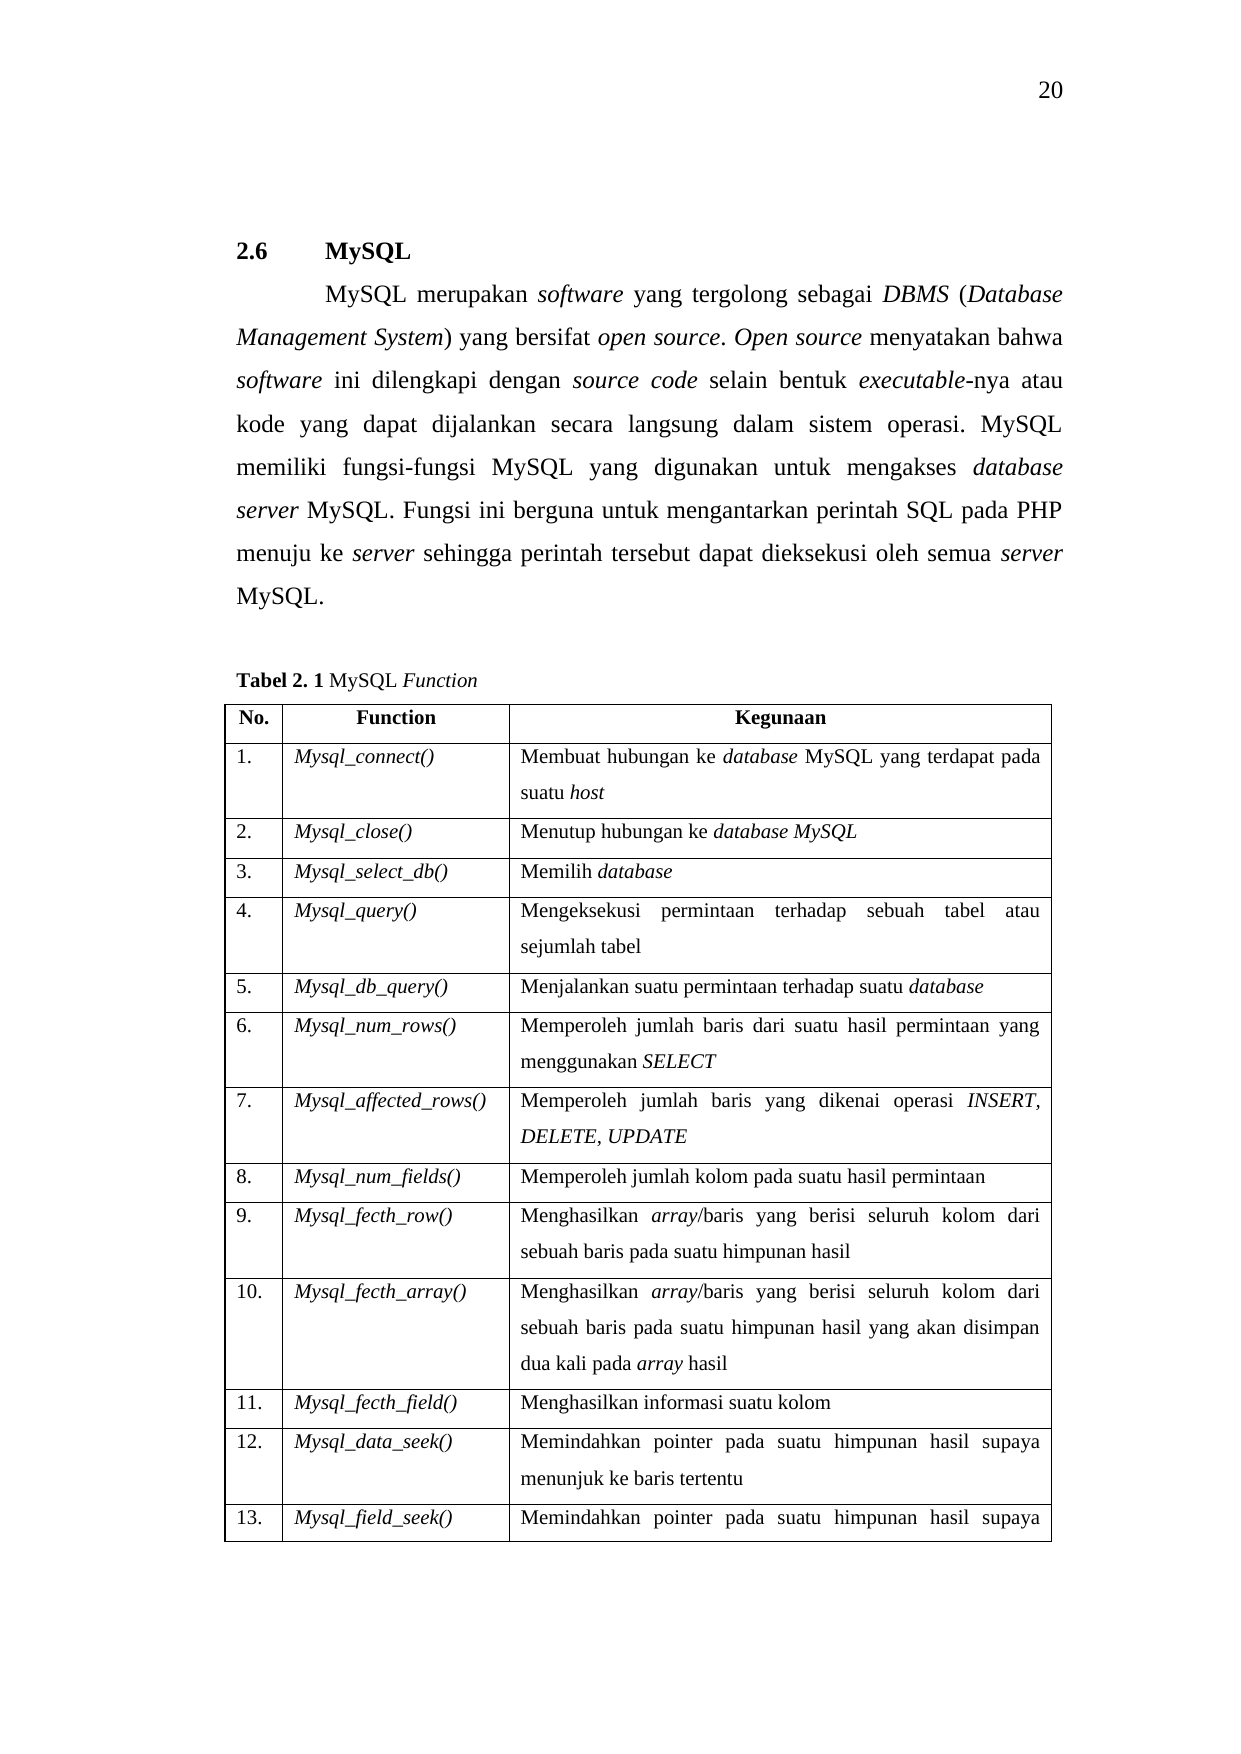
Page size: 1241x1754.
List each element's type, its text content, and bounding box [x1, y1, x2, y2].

text Tabel 2. 1 MySQL Function [236, 667, 1063, 692]
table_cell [510, 1505, 1051, 1541]
table_cell [226, 974, 282, 1012]
subtitle MySQL [236, 236, 1063, 265]
table_cell Memperoleh jumlah kolom pada suatu hasil permintaan [510, 1164, 1051, 1202]
text MySQL merupakan software yang tergolong sebagai DBMS (Database Management System) yang bersifat open source. Open source menyatakan bahwa software ini dilengkapi dengan source code selain bentuk executable-nya atau kode yang dapat dijalankan secara langsung dalam sistem operasi. MySQL memiliki fungsi-fungsi MySQL yang digunakan untuk mengakses database server MySQL. Fungsi ini berguna untuk mengantarkan perintah SQL pada PHP menuju ke server sehingga perintah tersebut dapat dieksekusi oleh semua server MySQL. [236, 279, 1063, 610]
table_cell [226, 1013, 282, 1087]
table_cell Memperoleh jumlah baris yang dikenai operasi INSERT, DELETE, UPDATE [510, 1088, 1051, 1163]
table_cell [226, 744, 282, 818]
table_cell Mysql_field_seek() [283, 1505, 509, 1541]
table_cell Membuat hubungan ke database MySQL yang terdapat pada suatu host [510, 744, 1051, 818]
table_cell Mysql_fecth_row() [283, 1203, 509, 1277]
table_cell [226, 1203, 282, 1277]
table_cell Mengeksekusi permintaan terhadap sebuah tabel atau sejumlah tabel [510, 898, 1051, 972]
table_cell [226, 1088, 282, 1163]
table_cell Mysql_fecth_field() [283, 1390, 509, 1428]
table_cell [226, 819, 282, 858]
table_cell [226, 1390, 282, 1428]
table_cell [226, 859, 282, 897]
table_cell [226, 1505, 282, 1541]
table_cell Menghasilkan informasi suatu kolom [510, 1390, 1051, 1428]
table_cell Menjalankan suatu permintaan terhadap suatu database [510, 974, 1051, 1012]
table_cell Mysql_query() [283, 898, 509, 972]
table_cell [226, 1164, 282, 1202]
table_cell Menutup hubungan ke database MySQL [510, 819, 1051, 858]
table_cell Mysql_connect() [283, 744, 509, 818]
table_cell Memperoleh jumlah baris dari suatu hasil permintaan yang menggunakan SELECT [510, 1013, 1051, 1087]
table_header Kegunaan [510, 705, 1051, 743]
table_cell Memindahkan pointer pada suatu himpunan hasil supaya menunjuk ke baris tertentu [510, 1429, 1051, 1504]
table_cell Mysql_select_db() [283, 859, 509, 897]
table_cell [226, 1279, 282, 1389]
table_cell Mysql_db_query() [283, 974, 509, 1012]
table_cell Menghasilkan array/baris yang berisi seluruh kolom dari sebuah baris pada suatu himpunan hasil yang akan disimpan dua kali pada array hasil [510, 1279, 1051, 1389]
table_cell [226, 898, 282, 972]
table_cell Mysql_num_rows() [283, 1013, 509, 1087]
table_cell Mysql_affected_rows() [283, 1088, 509, 1163]
table_cell Mysql_close() [283, 819, 509, 858]
table_cell Mysql_data_seek() [283, 1429, 509, 1504]
table_cell Menghasilkan array/baris yang berisi seluruh kolom dari sebuah baris pada suatu himpunan hasil [510, 1203, 1051, 1277]
table_header Function [283, 705, 509, 743]
table_cell Mysql_fecth_array() [283, 1279, 509, 1389]
table_cell Memilih database [510, 859, 1051, 897]
table_cell Mysql_num_fields() [283, 1164, 509, 1202]
table_header No. [226, 705, 282, 743]
table_cell [226, 1429, 282, 1504]
